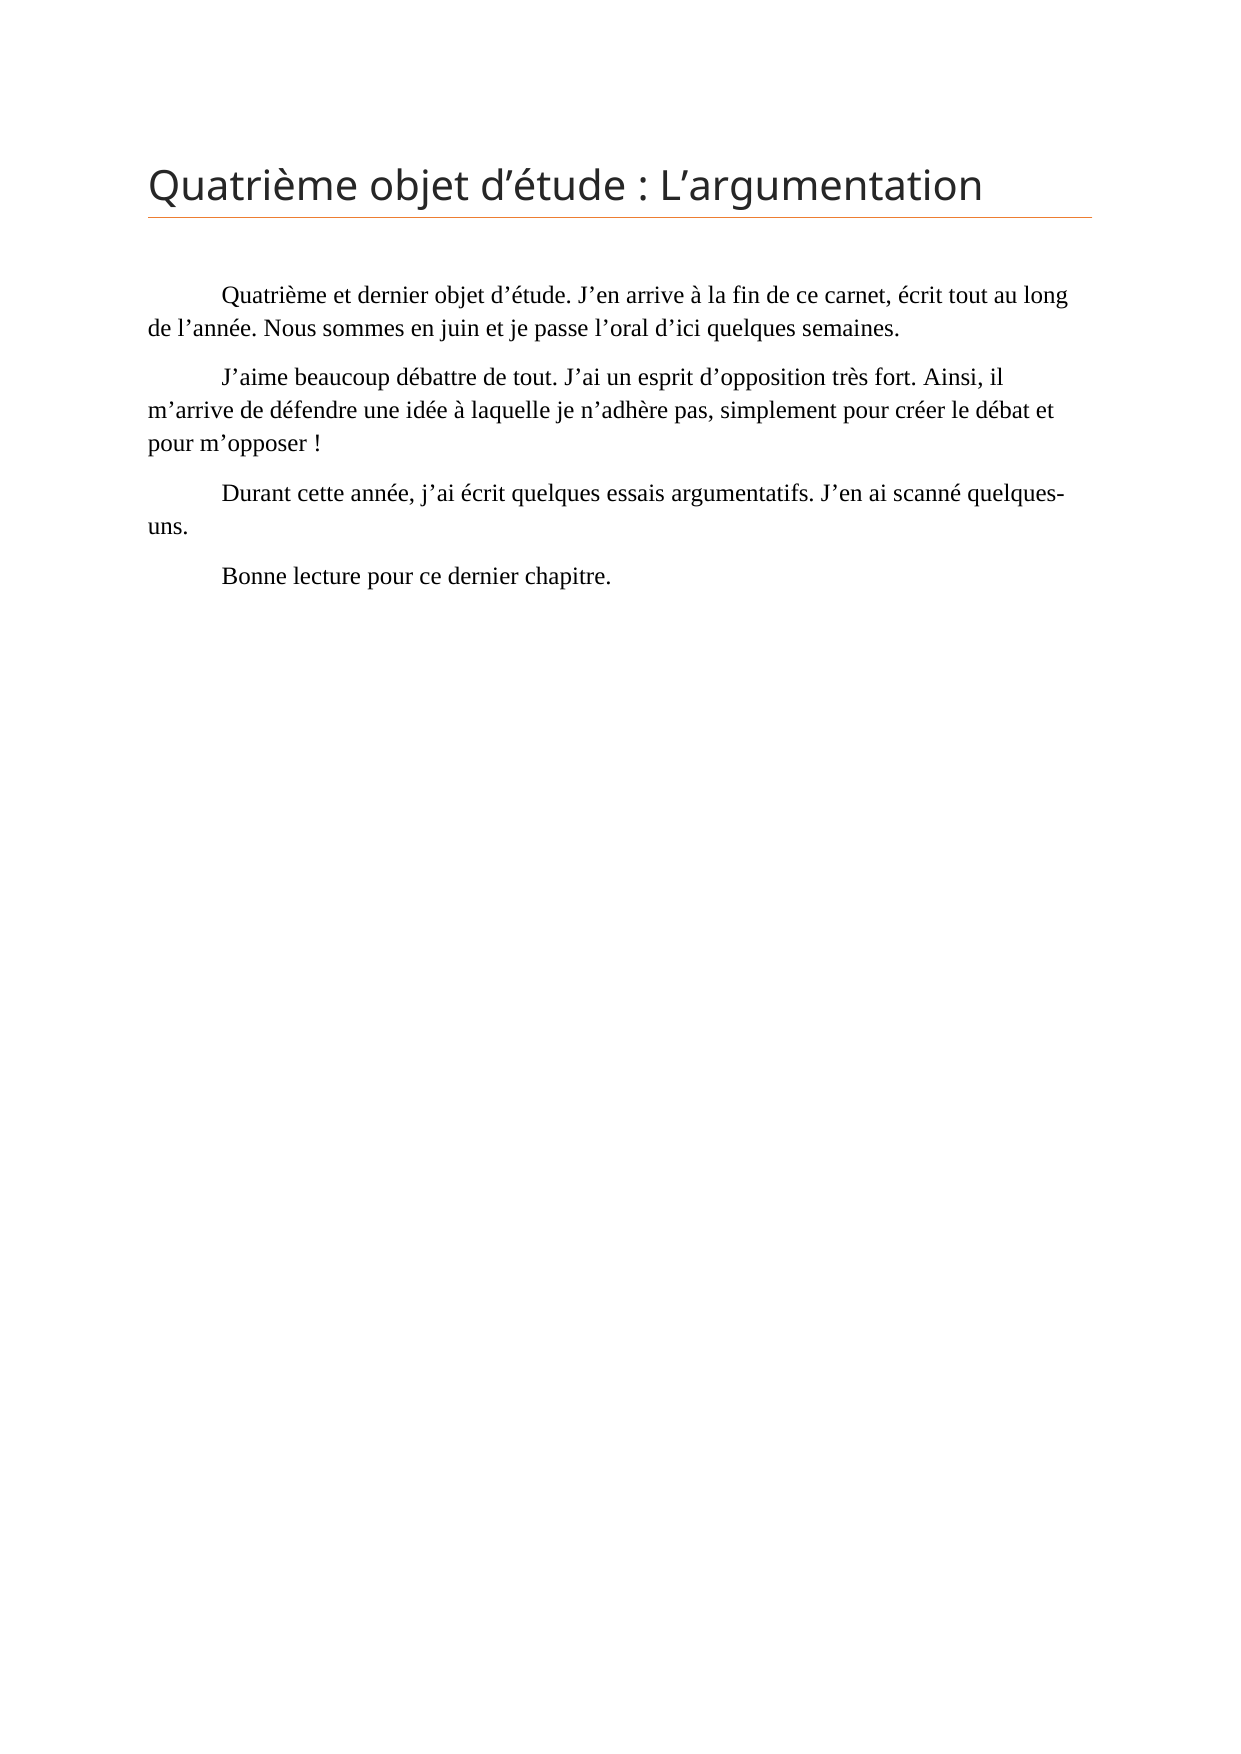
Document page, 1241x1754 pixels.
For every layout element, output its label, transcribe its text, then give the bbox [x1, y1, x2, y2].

text Durant cette année, j’ai écrit quelques essais argumentatifs. J’en ai scanné quelques-uns. [148, 478, 1092, 540]
text Bonne lecture pour ce dernier chapitre. [148, 561, 1092, 590]
text Quatrième et dernier objet d’étude. J’en arrive à la fin de ce carnet, écrit tout au long de l’année. Nous sommes en juin et je passe l’oral d’ici quelques semaines. [148, 280, 1092, 342]
text J’aime beaucoup débattre de tout. J’ai un esprit d’opposition très fort. Ainsi, il m’arrive de défendre une idée à laquelle je n’adhère pas, simplement pour créer le débat et pour m’opposer ! [148, 362, 1092, 457]
subtitle Quatrième objet d’étude : L’argumentation [148, 156, 1092, 217]
